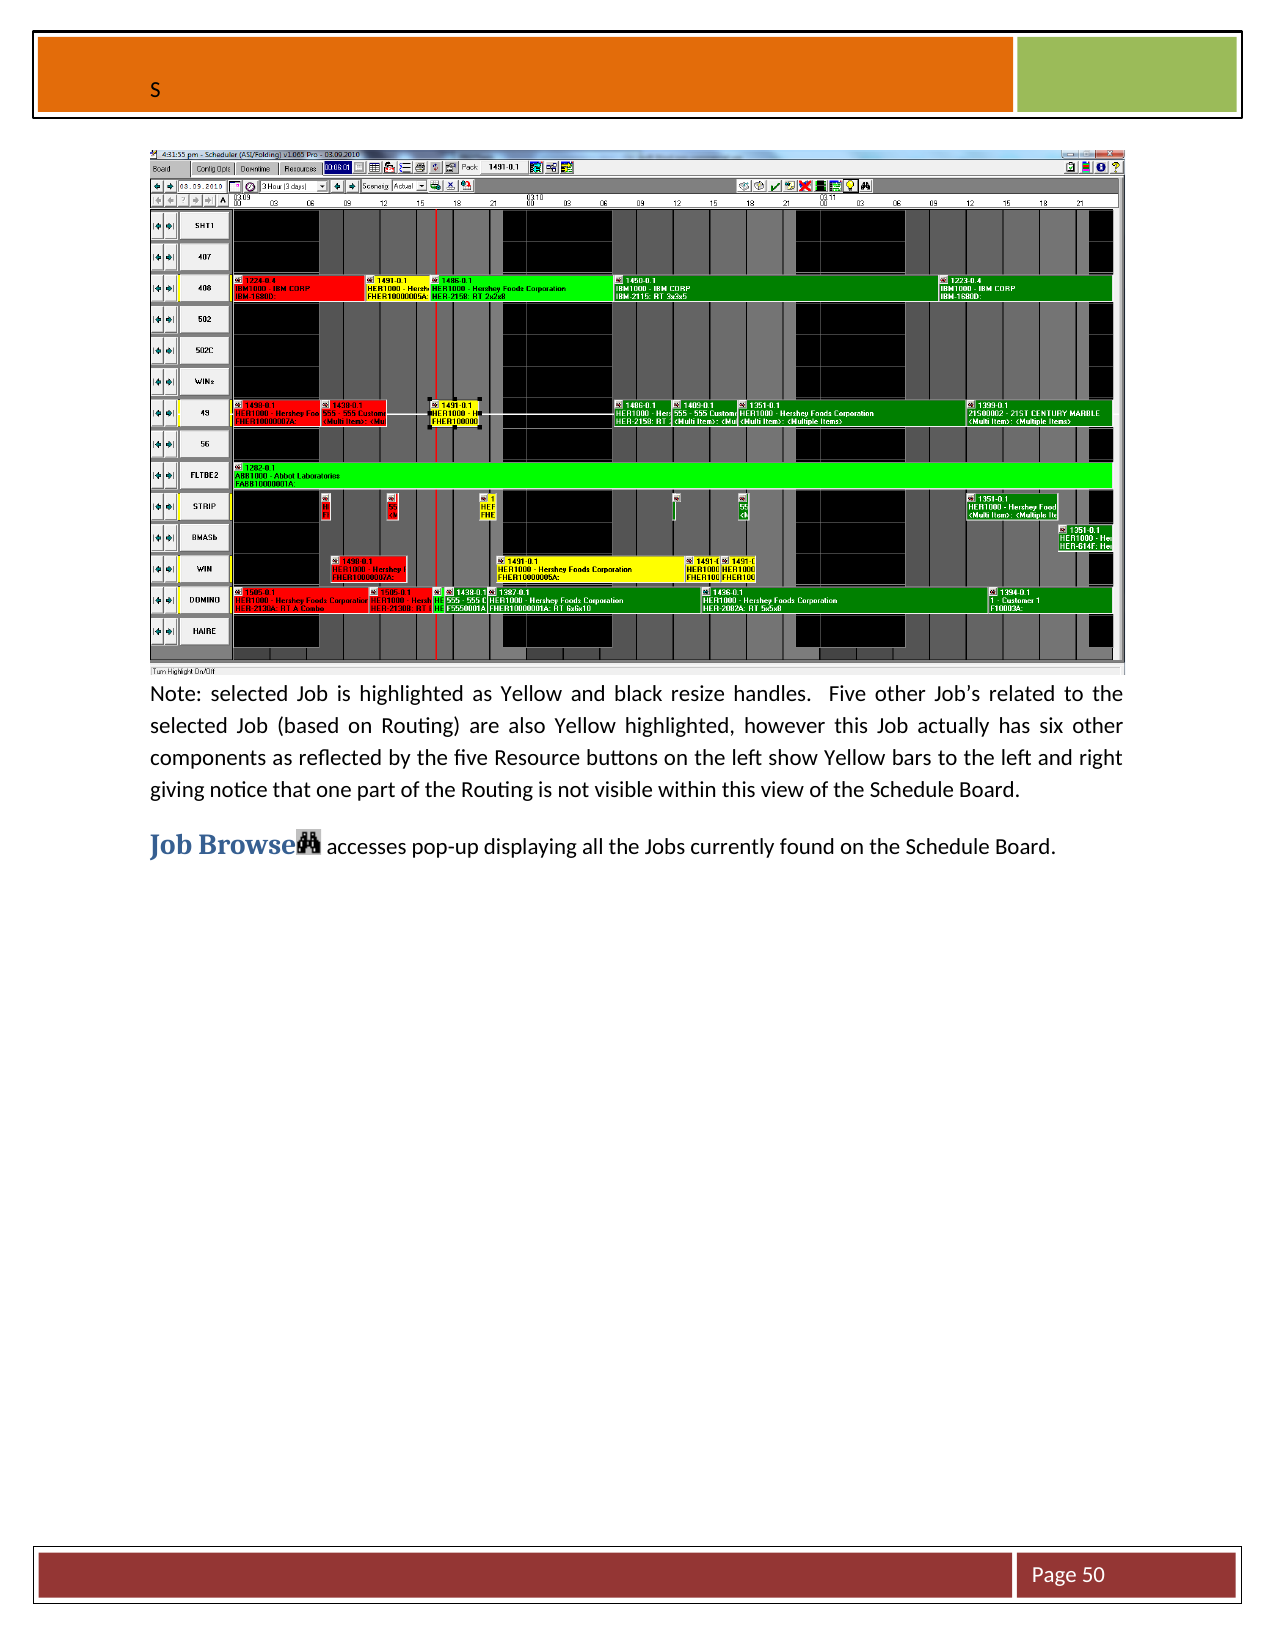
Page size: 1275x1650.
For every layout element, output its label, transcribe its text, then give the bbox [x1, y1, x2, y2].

text Job Browse accesses pop-up displaying all the Jobs currently found on the Schedule Board. [150, 828, 1125, 862]
picture [150, 150, 1125, 675]
picture [296, 829, 322, 855]
text Note: selected Job is highlighted as Yellow and black resize handles. Five other Job’s related to the selected Job (based on Routing) are also Yellow highlighted, however this Job actually has six other components as reflected by the five Resource buttons on the left show Yellow bars to the left and right giving notice that one part of the Routing is not visible within this view of the Schedule Board. [150, 675, 1125, 803]
